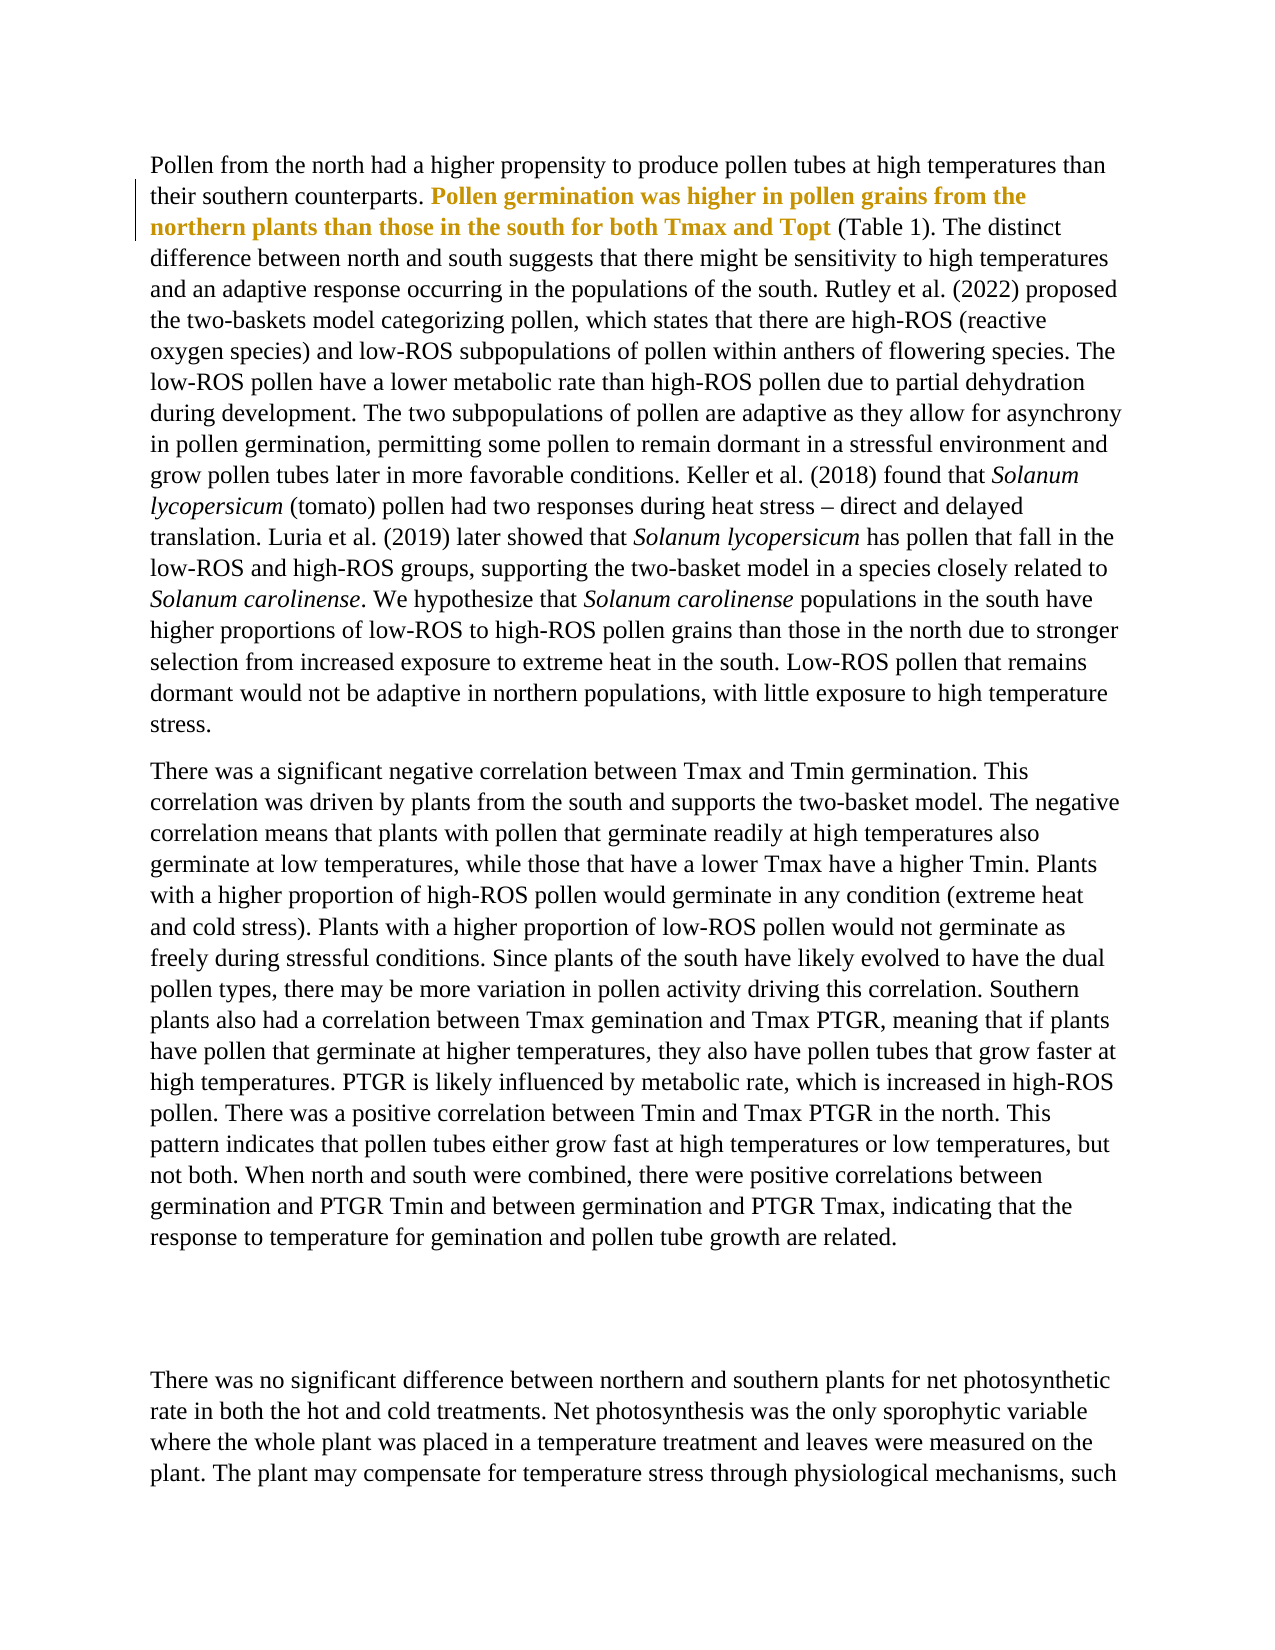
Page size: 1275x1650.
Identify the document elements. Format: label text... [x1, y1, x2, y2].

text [150, 1365, 1125, 1487]
text Pollen from the north had a higher propensity to produce pollen tubes at high temperatures than their southern counterparts. Pollen germination was higher in pollen grains from the northern plants than those in the south for both Tmax and Topt (Table 1). The distinct difference between north and south suggests that there might be sensitivity to high temperatures and an adaptive response occurring in the populations of the south. Rutley et al. (2022) proposed the two-baskets model categorizing pollen, which states that there are high-ROS (reactive oxygen species) and low-ROS subpopulations of pollen within anthers of flowering species. The low-ROS pollen have a lower metabolic rate than high-ROS pollen due to partial dehydration during development. The two subpopulations of pollen are adaptive as they allow for asynchrony in pollen germination, permitting some pollen to remain dormant in a stressful environment and grow pollen tubes later in more favorable conditions. Keller et al. (2018) found that Solanum lycopersicum (tomato) pollen had two responses during heat stress – direct and delayed translation. Luria et al. (2019) later showed that Solanum lycopersicum has pollen that fall in the low-ROS and high-ROS groups, supporting the two-basket model in a species closely related to Solanum carolinense. We hypothesize that Solanum carolinense populations in the south have higher proportions of low-ROS to high-ROS pollen grains than those in the north due to stronger selection from increased exposure to extreme heat in the south. Low-ROS pollen that remains dormant would not be adaptive in northern populations, with little exposure to high temperature stress. [150, 150, 1125, 737]
text There was a significant negative correlation between Tmax and Tmin germination. This correlation was driven by plants from the south and supports the two-basket model. The negative correlation means that plants with pollen that germinate readily at high temperatures also germinate at low temperatures, while those that have a lower Tmax have a higher Tmin. Plants with a higher proportion of high-ROS pollen would germinate in any condition (extreme heat and cold stress). Plants with a higher proportion of low-ROS pollen would not germinate as freely during stressful conditions. Since plants of the south have likely evolved to have the dual pollen types, there may be more variation in pollen activity driving this correlation. Southern plants also had a correlation between Tmax gemination and Tmax PTGR, meaning that if plants have pollen that germinate at higher temperatures, they also have pollen tubes that grow faster at high temperatures. PTGR is likely influenced by metabolic rate, which is increased in high-ROS pollen. There was a positive correlation between Tmin and Tmax PTGR in the north. This pattern indicates that pollen tubes either grow fast at high temperatures or low temperatures, but not both. When north and south were combined, there were positive correlations between germination and PTGR Tmin and between germination and PTGR Tmax, indicating that the response to temperature for gemination and pollen tube growth are related. [150, 756, 1125, 1251]
